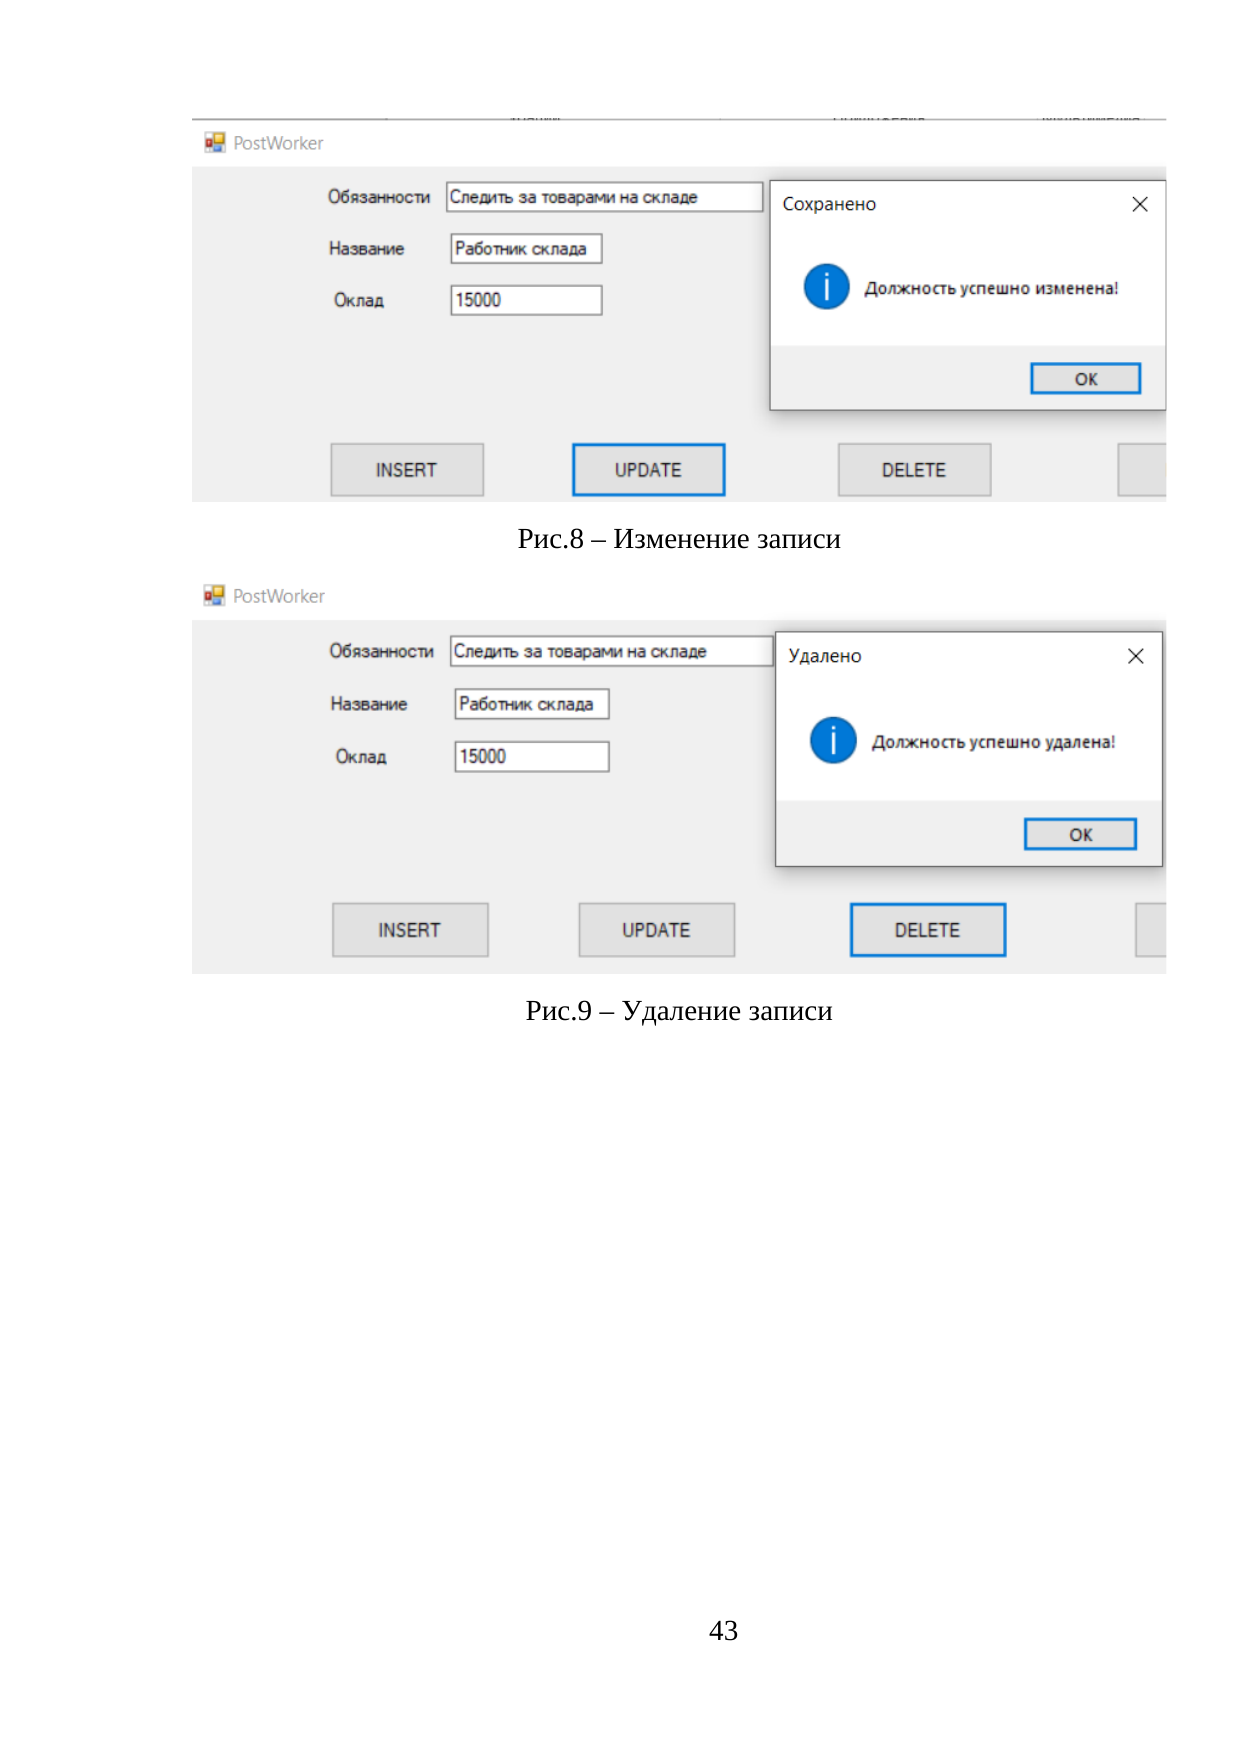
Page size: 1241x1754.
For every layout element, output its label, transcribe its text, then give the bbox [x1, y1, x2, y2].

text Рис.8 – Изменение записи [177, 521, 1181, 554]
text Рис.9 – Удаление записи [177, 993, 1181, 1026]
picture [192, 118, 1167, 502]
picture [192, 573, 1167, 974]
